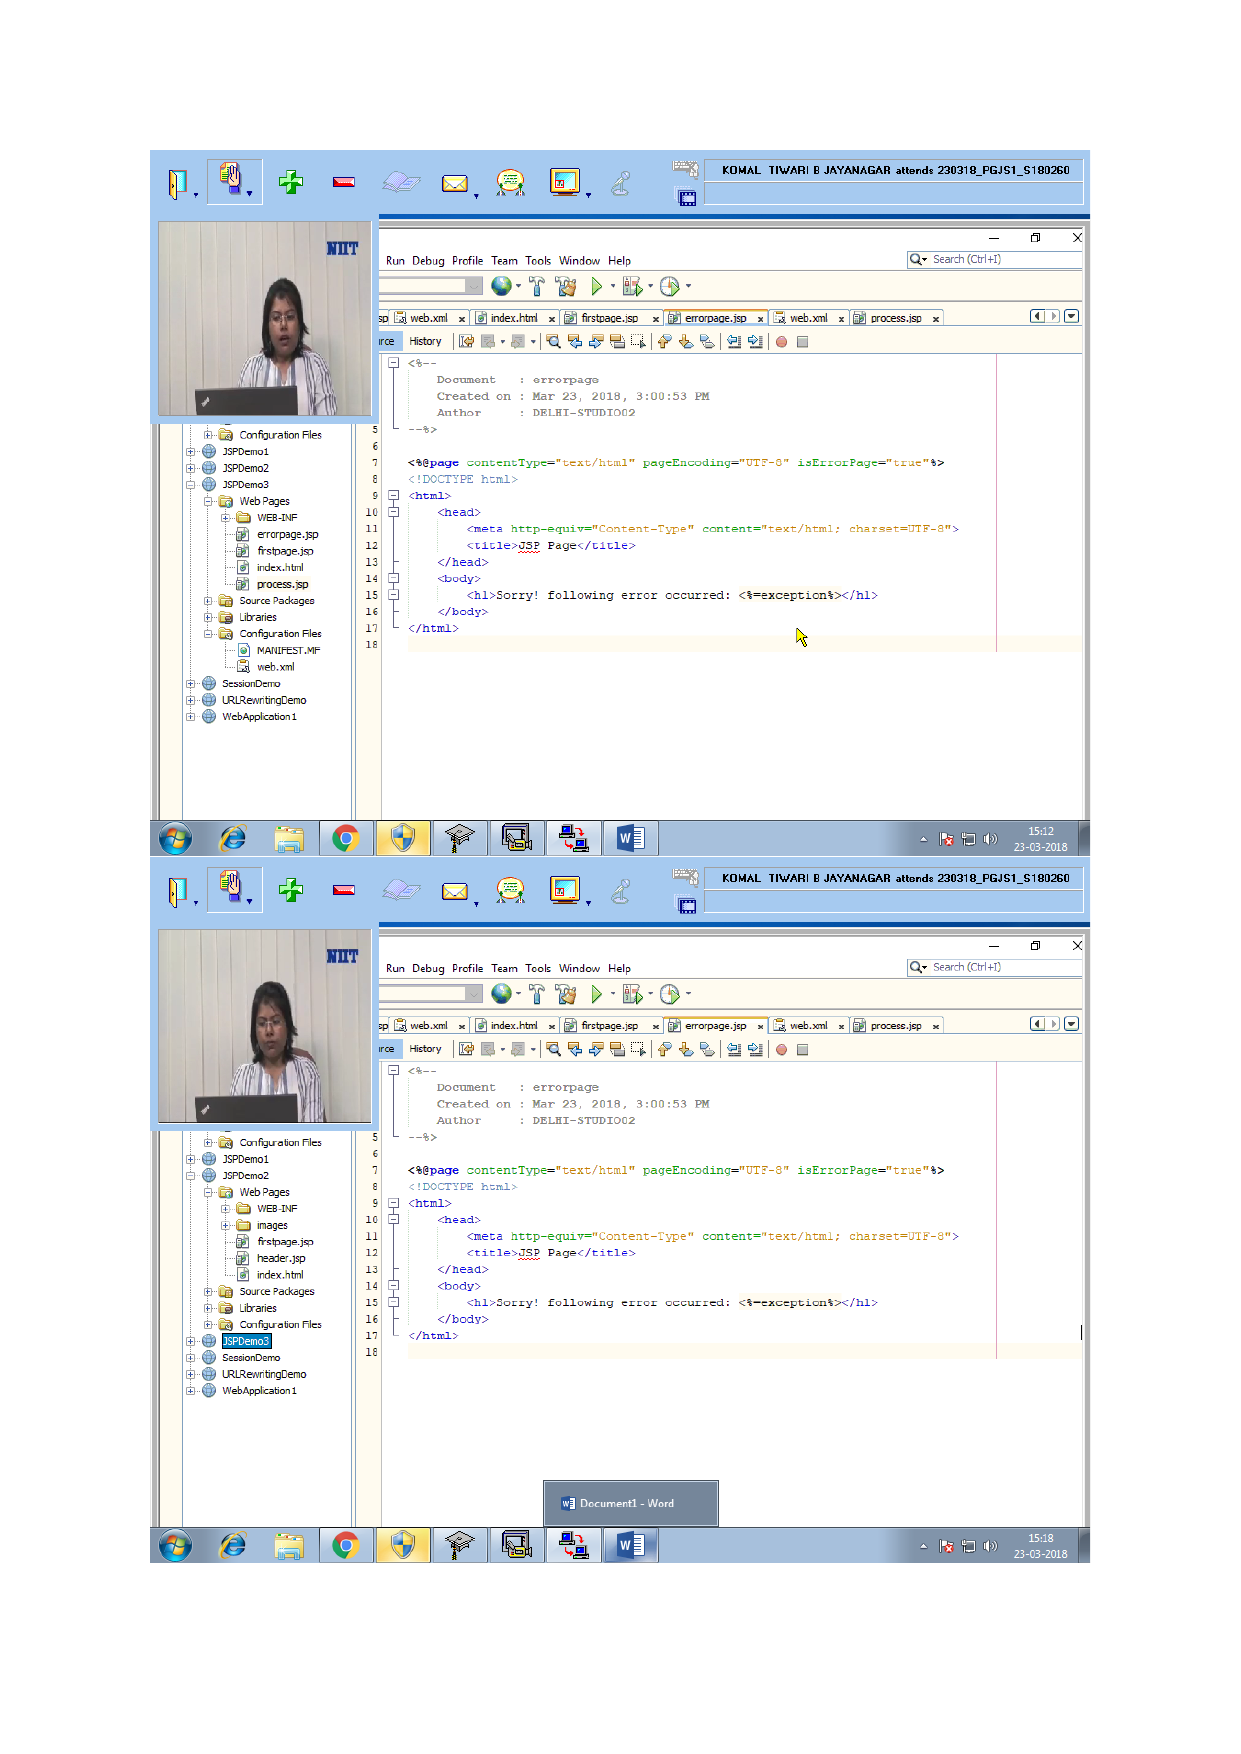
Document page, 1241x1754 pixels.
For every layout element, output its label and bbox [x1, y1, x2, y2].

picture [150, 857, 1091, 1563]
picture [150, 150, 1091, 856]
